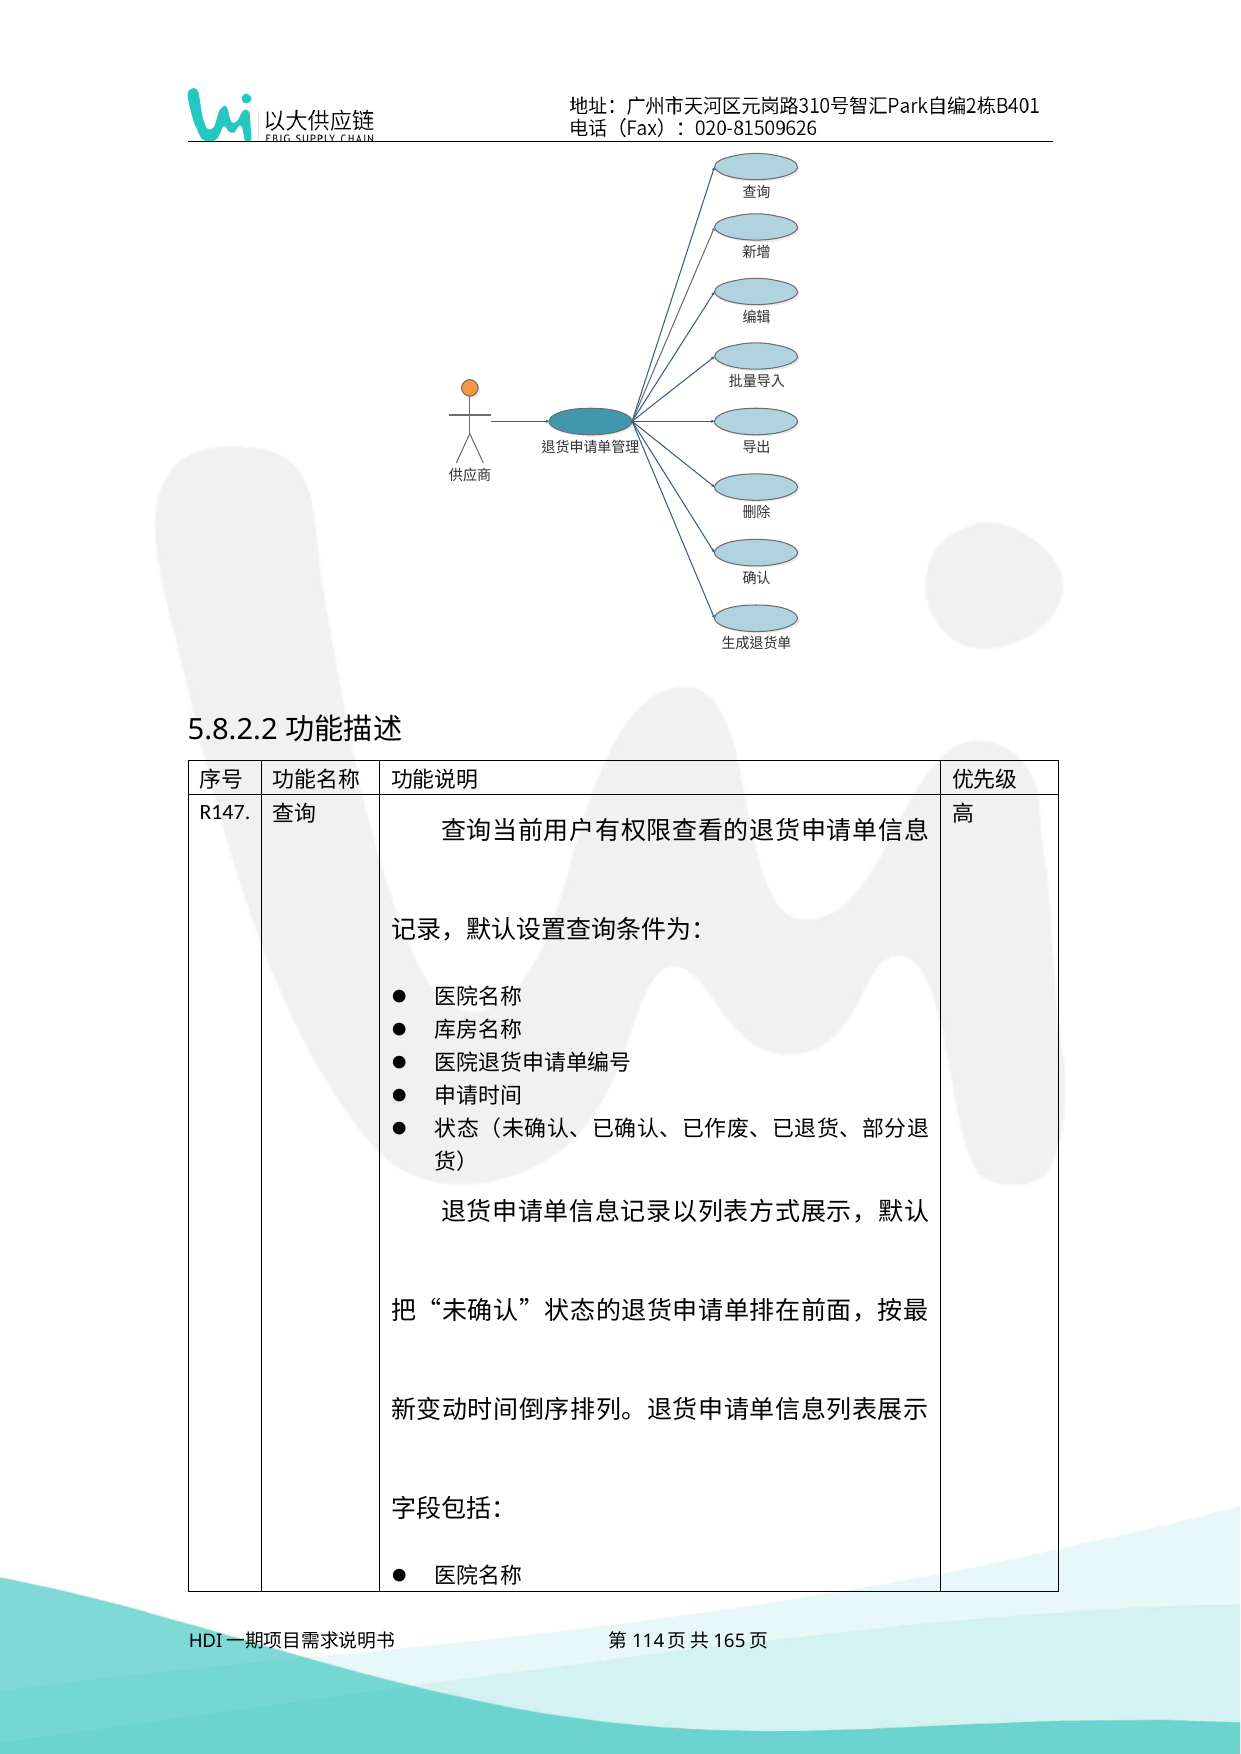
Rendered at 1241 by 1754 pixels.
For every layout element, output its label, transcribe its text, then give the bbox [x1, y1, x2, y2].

table_header 功能名称 [262, 761, 379, 794]
table_cell 查询 [262, 795, 379, 1591]
table_header 功能说明 [380, 761, 940, 794]
text 功能描述 [187, 694, 1053, 760]
picture [0, 0, 1241, 1754]
table_cell 高 [941, 795, 1058, 1591]
table_header 序号 [189, 761, 261, 794]
table_header 优先级 [941, 761, 1058, 794]
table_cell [380, 795, 940, 1591]
table_cell [189, 795, 261, 1591]
